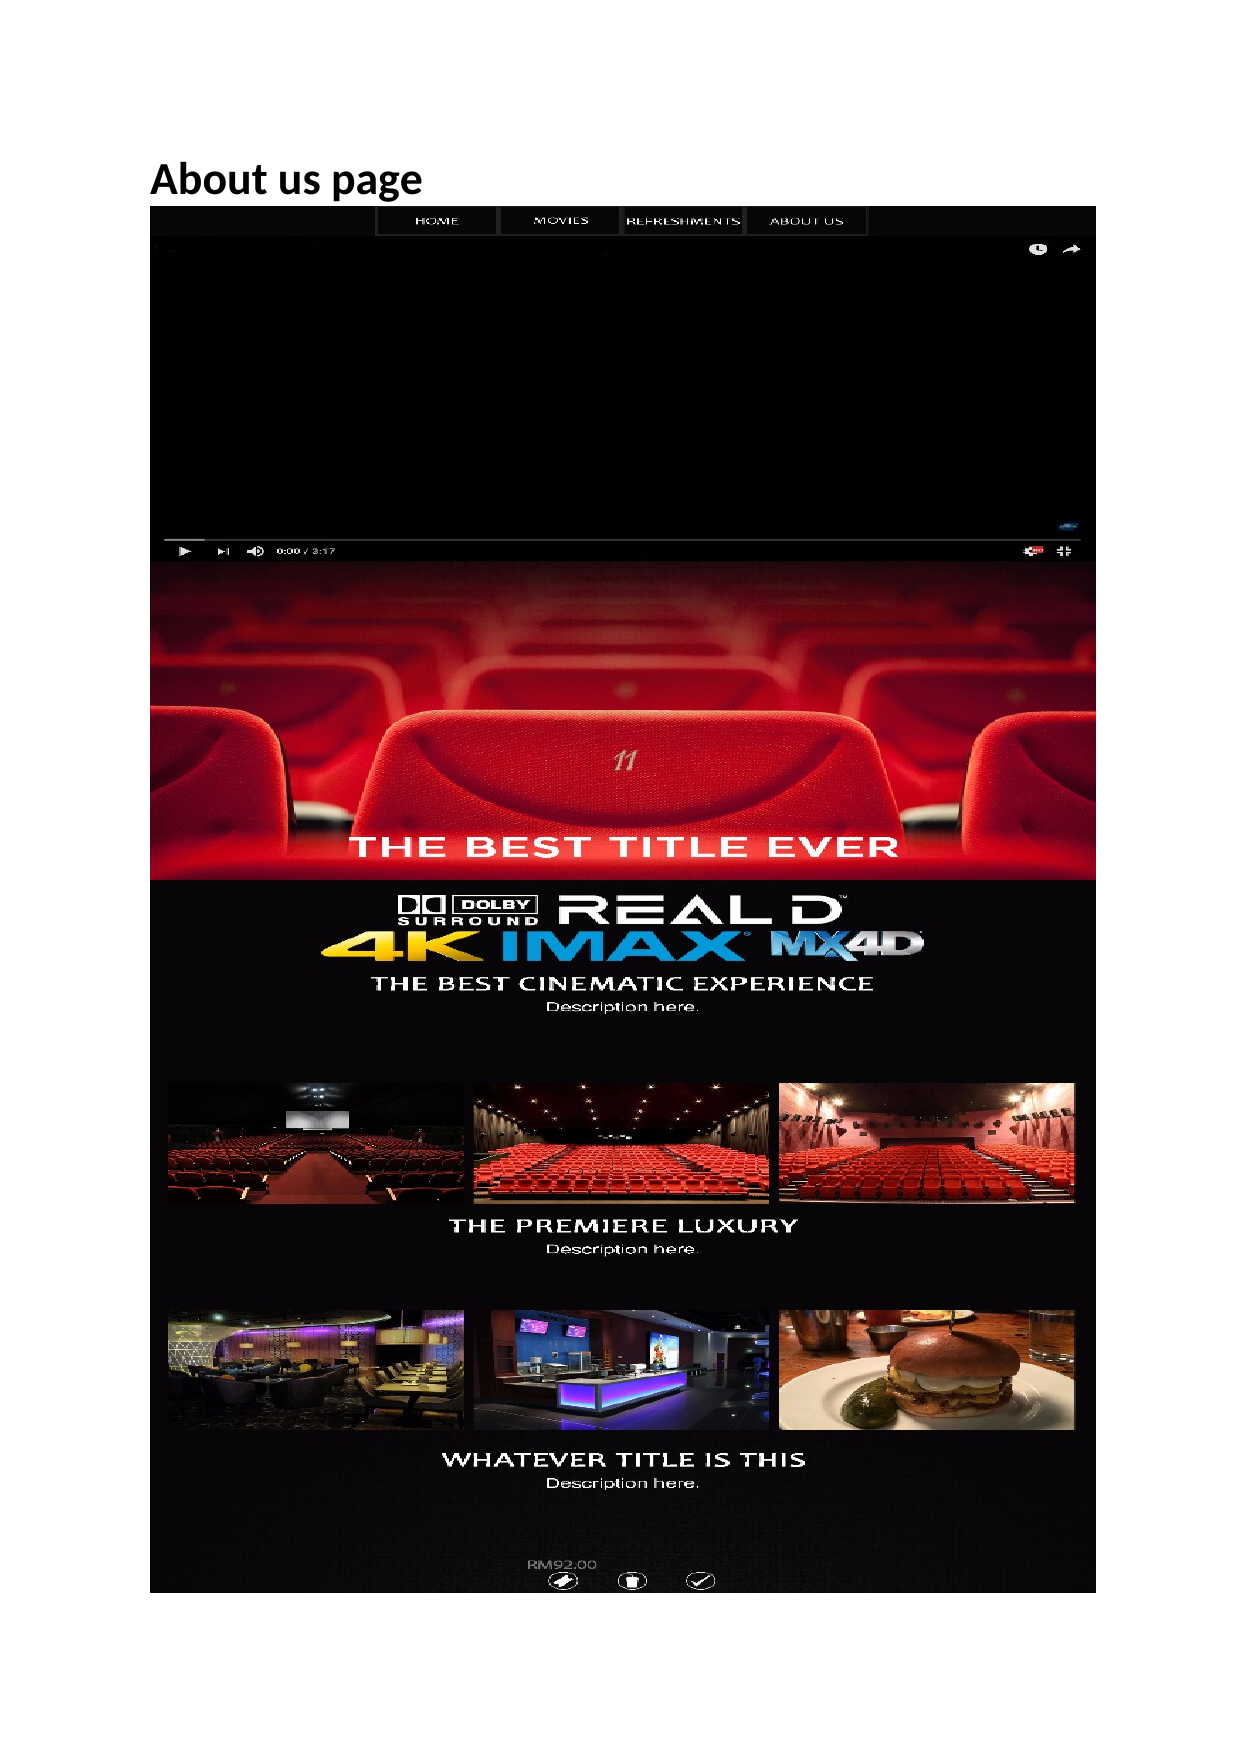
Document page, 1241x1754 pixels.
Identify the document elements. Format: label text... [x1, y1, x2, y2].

text About us page [150, 150, 1090, 206]
picture [150, 206, 1096, 1593]
